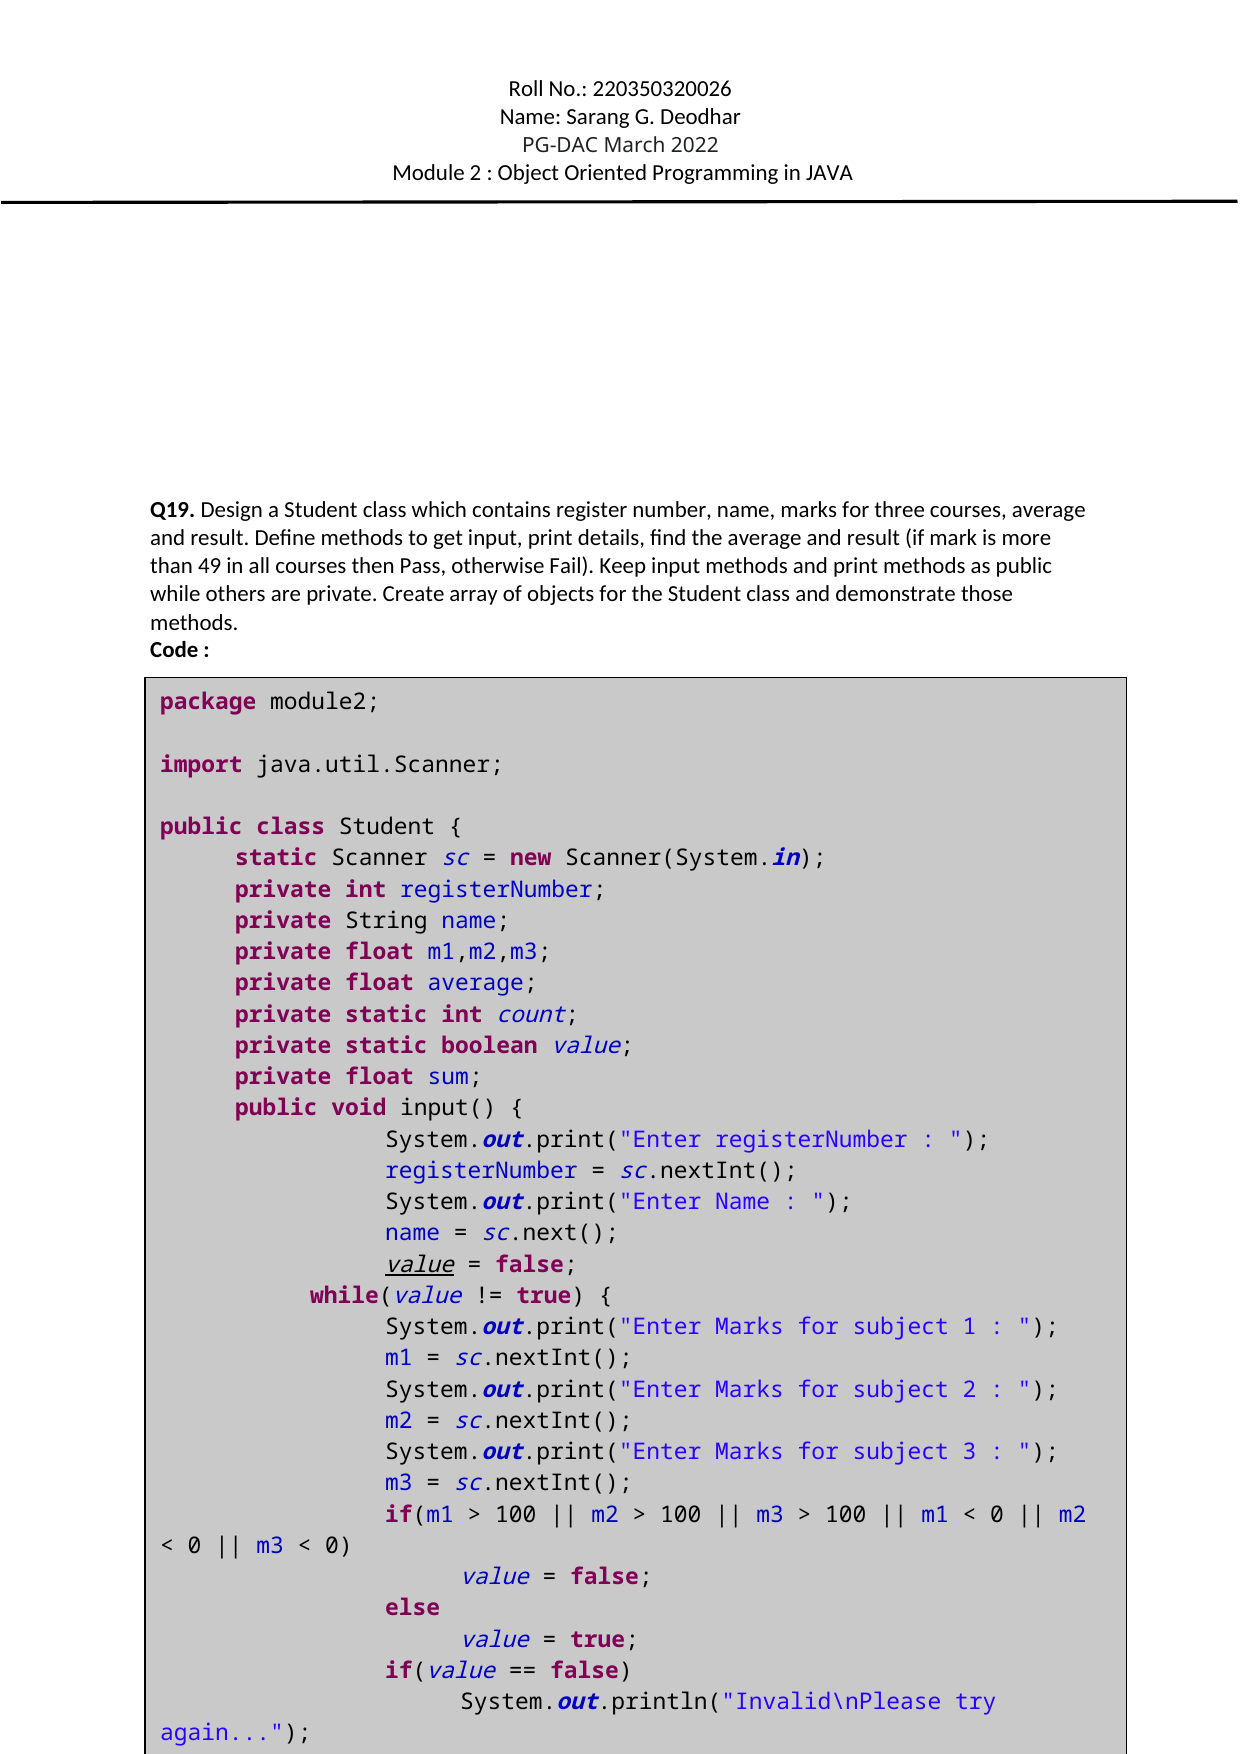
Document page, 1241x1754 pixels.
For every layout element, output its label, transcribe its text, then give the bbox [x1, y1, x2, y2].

text Code : [150, 636, 1090, 664]
text Q19. Design a Student class which contains register number, name, marks for three courses, average and result. Define methods to get input, print details, find the average and result (if mark is more than 49 in all courses then Pass, otherwise Fail). Keep input methods and print methods as public while others are private. Create array of objects for the Student class and demonstrate those methods. [150, 496, 1090, 636]
